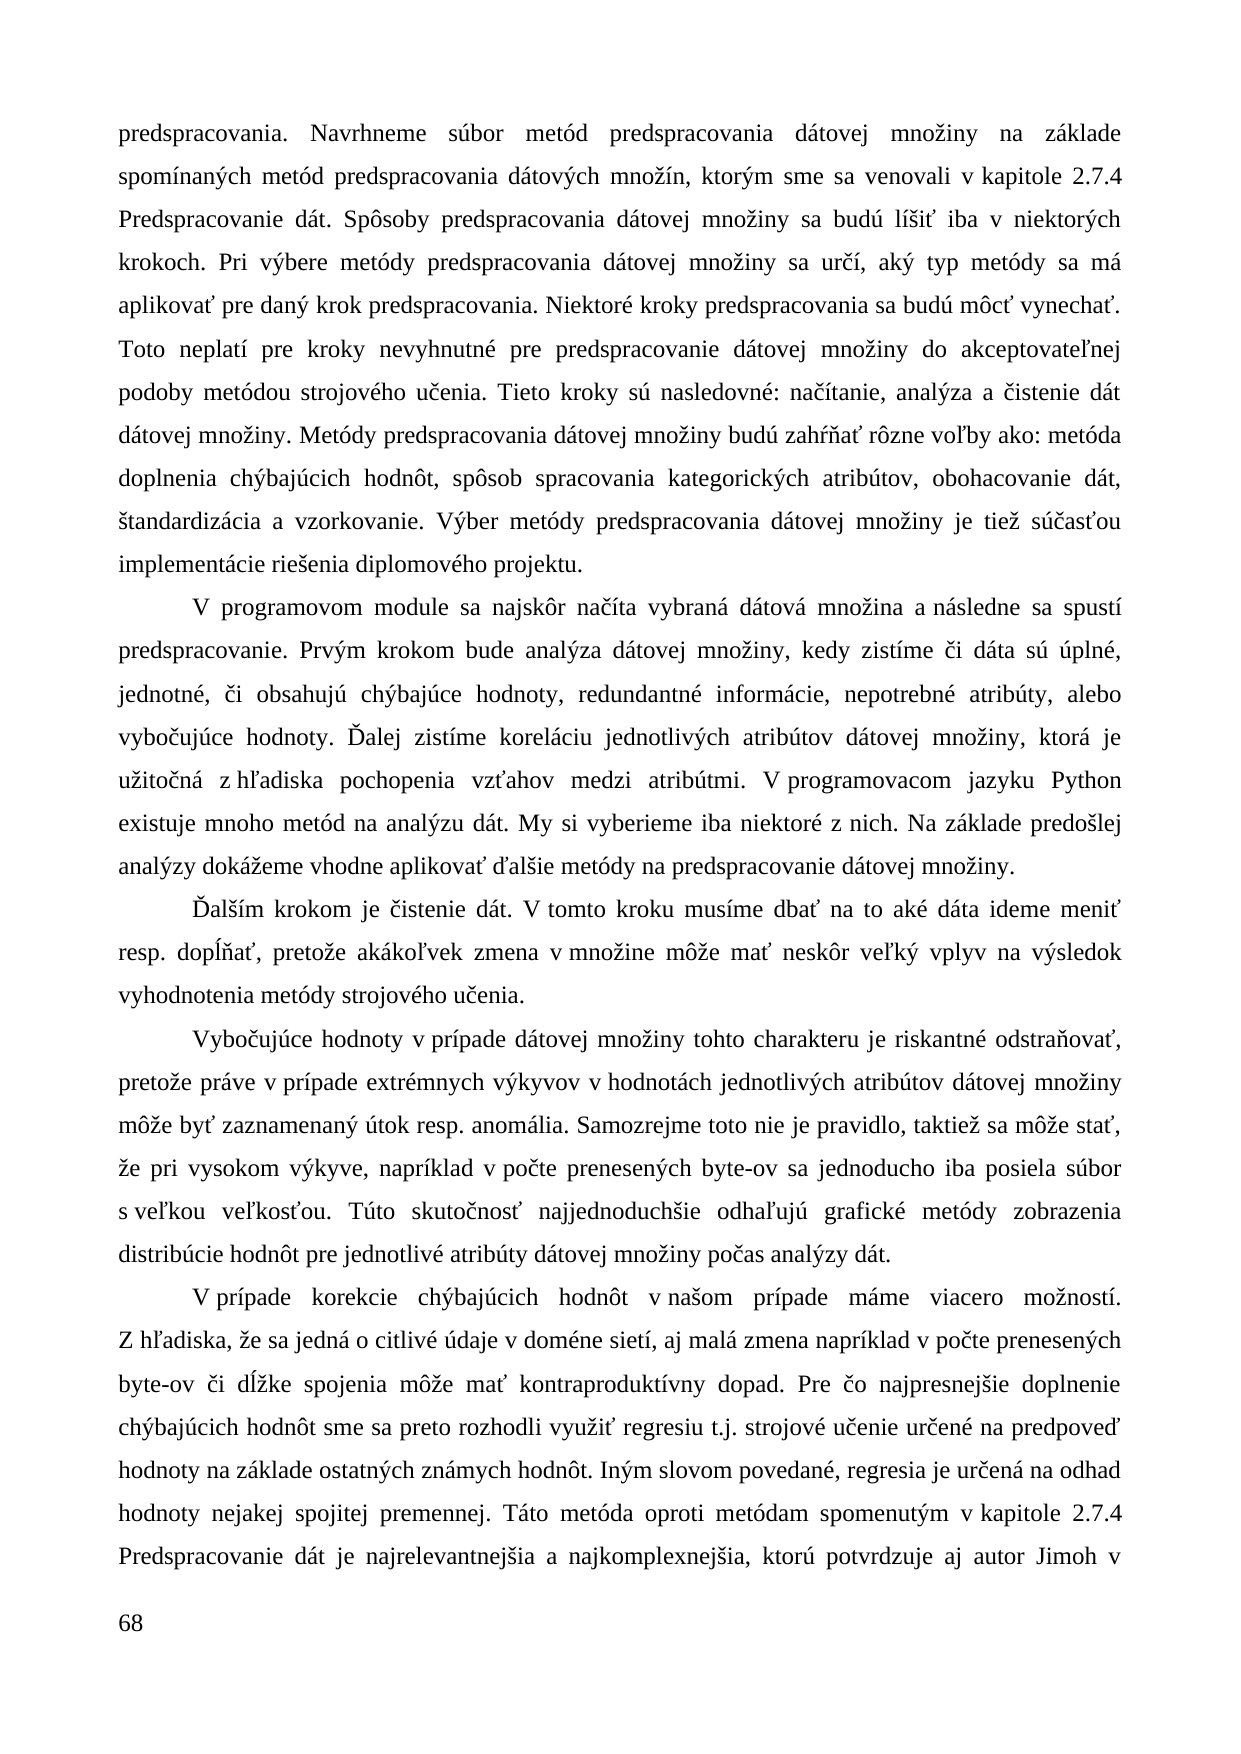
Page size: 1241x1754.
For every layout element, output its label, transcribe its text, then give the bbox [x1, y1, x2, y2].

text V programovom module sa najskôr načíta vybraná dátová množina a následne sa spustí predspracovanie. Prvým krokom bude analýza dátovej množiny, kedy zistíme či dáta sú úplné, jednotné, či obsahujú chýbajúce hodnoty, redundantné informácie, nepotrebné atribúty, alebo vybočujúce hodnoty. Ďalej zistíme koreláciu jednotlivých atribútov dátovej množiny, ktorá je užitočná z hľadiska pochopenia vzťahov medzi atribútmi. V programovacom jazyku Python existuje mnoho metód na analýzu dát. My si vyberieme iba niektoré z nich. Na základe predošlej analýzy dokážeme vhodne aplikovať ďalšie metódy na predspracovanie dátovej množiny. [118, 592, 1122, 880]
text Ďalším krokom je čistenie dát. V tomto kroku musíme dbať na to aké dáta ideme meniť resp. dopĺňať, pretože akákoľvek zmena v množine môže mať neskôr veľký vplyv na výsledok vyhodnotenia metódy strojového učenia. [118, 894, 1122, 1009]
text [118, 118, 1122, 578]
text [118, 1282, 1122, 1570]
text Vybočujúce hodnoty v prípade dátovej množiny tohto charakteru je riskantné odstraňovať, pretože práve v prípade extrémnych výkyvov v hodnotách jednotlivých atribútov dátovej množiny môže byť zaznamenaný útok resp. anomália. Samozrejme toto nie je pravidlo, taktiež sa môže stať, že pri vysokom výkyve, napríklad v počte prenesených byte-ov sa jednoducho iba posiela súbor s veľkou veľkosťou. Túto skutočnosť najjednoduchšie odhaľujú grafické metódy zobrazenia distribúcie hodnôt pre jednotlivé atribúty dátovej množiny počas analýzy dát. [118, 1024, 1122, 1268]
